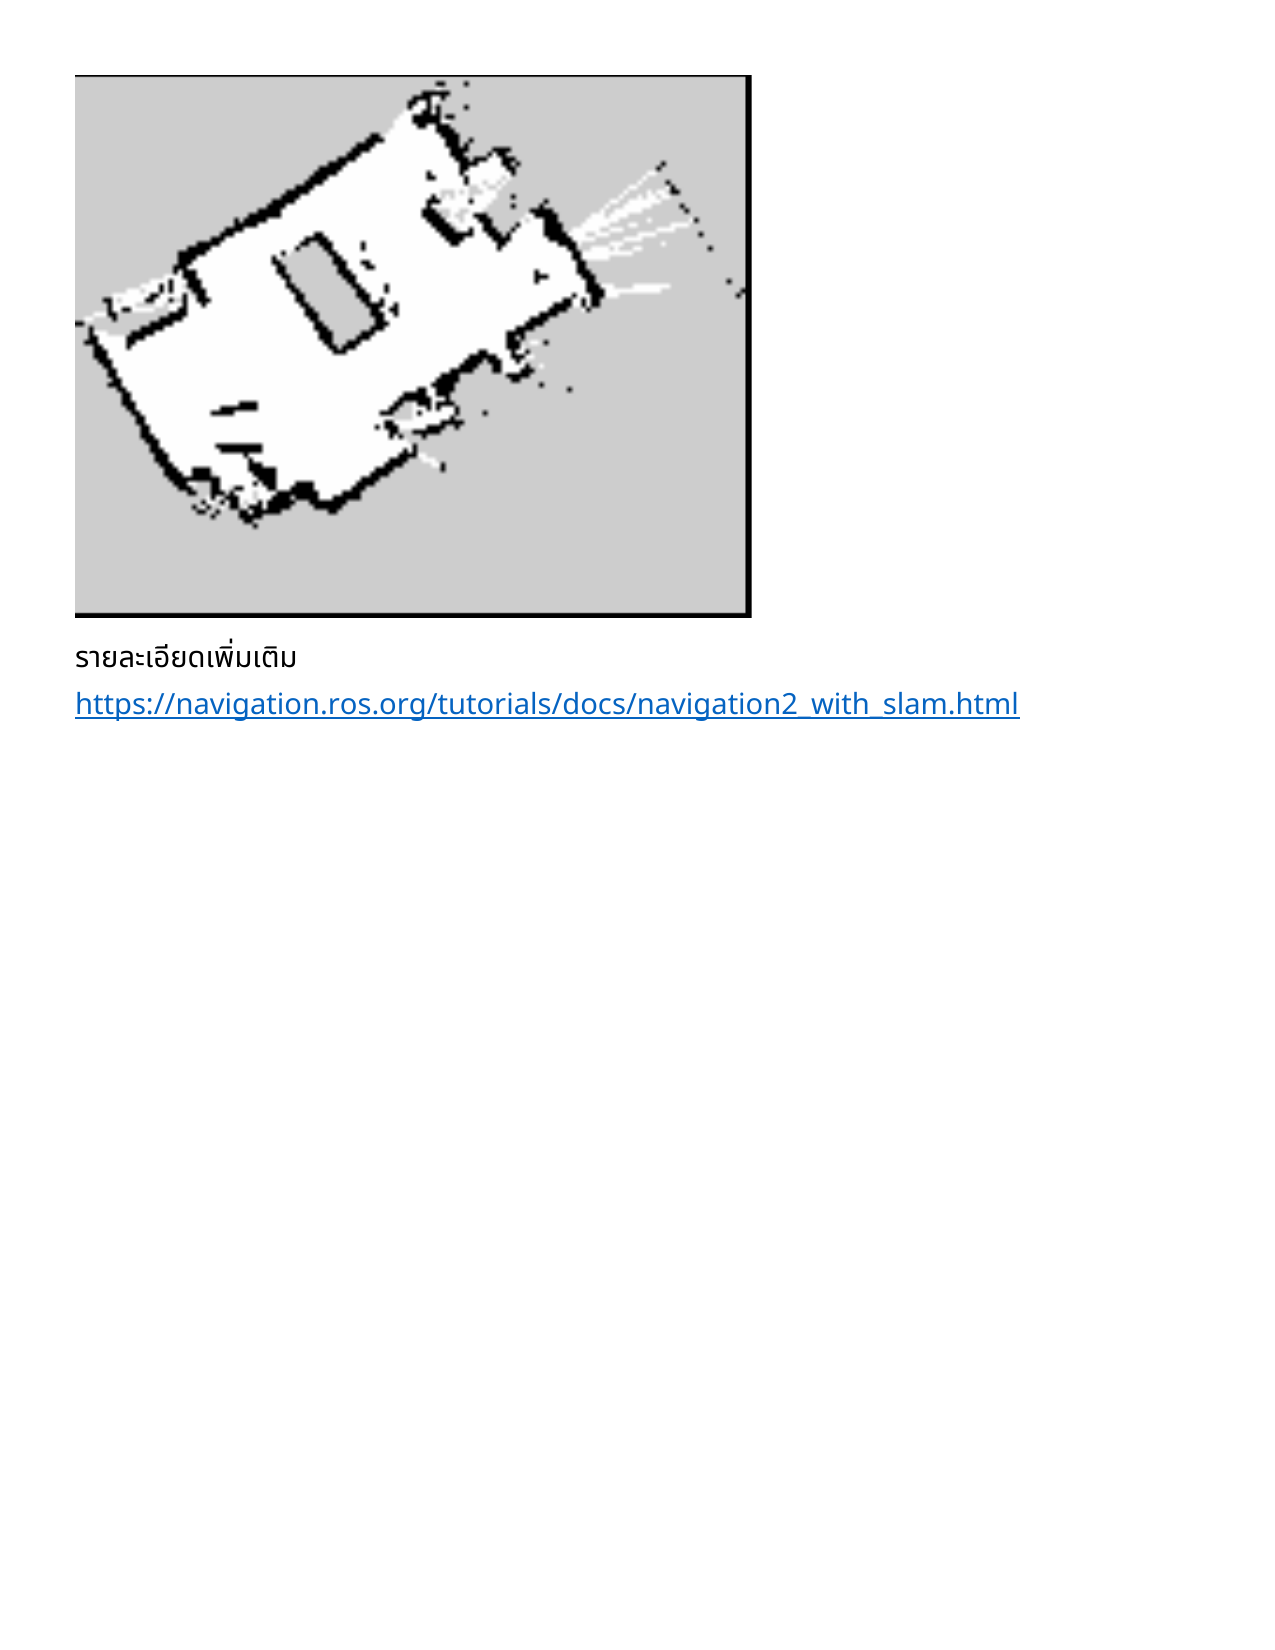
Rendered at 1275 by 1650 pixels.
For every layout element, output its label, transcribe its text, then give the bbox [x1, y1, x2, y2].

text รายละเอียดเพิ่มเติม https://navigation.ros.org/tutorials/docs/navigation2_with_slam.html [75, 636, 1200, 723]
picture [75, 75, 752, 618]
